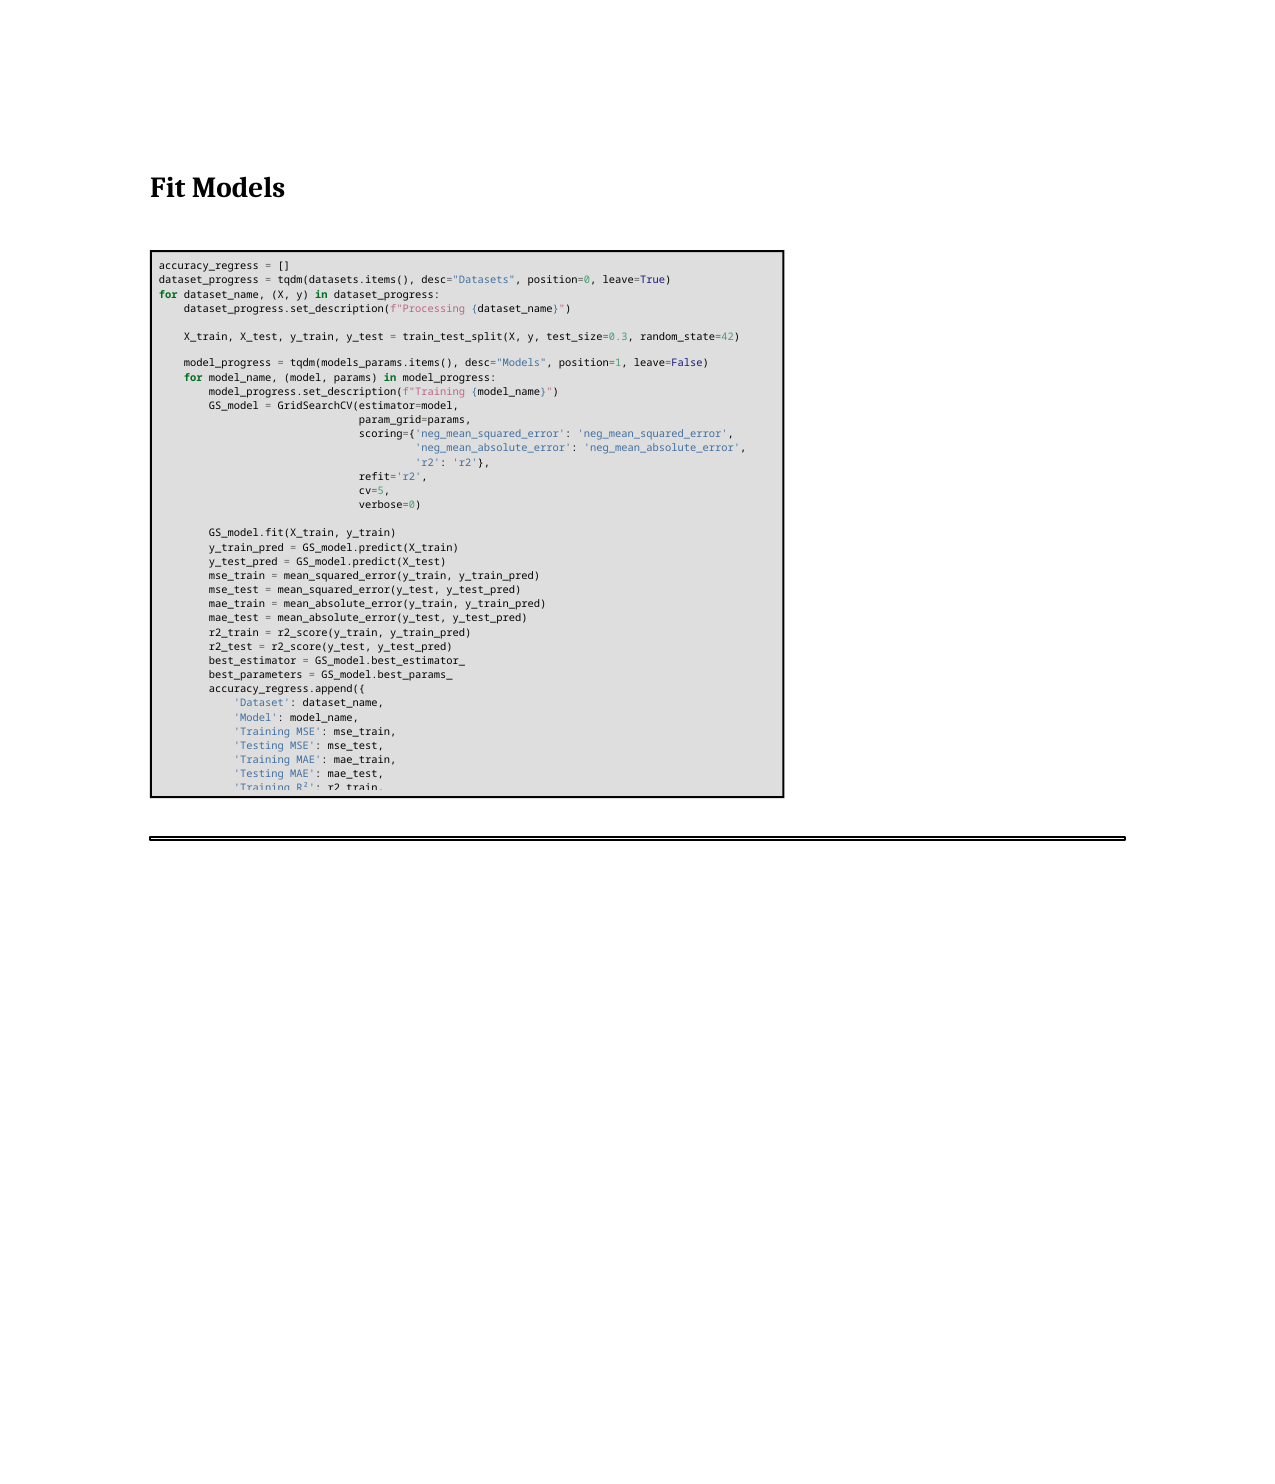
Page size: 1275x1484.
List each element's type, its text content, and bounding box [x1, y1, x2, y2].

subtitle Fit Models [150, 171, 1125, 204]
